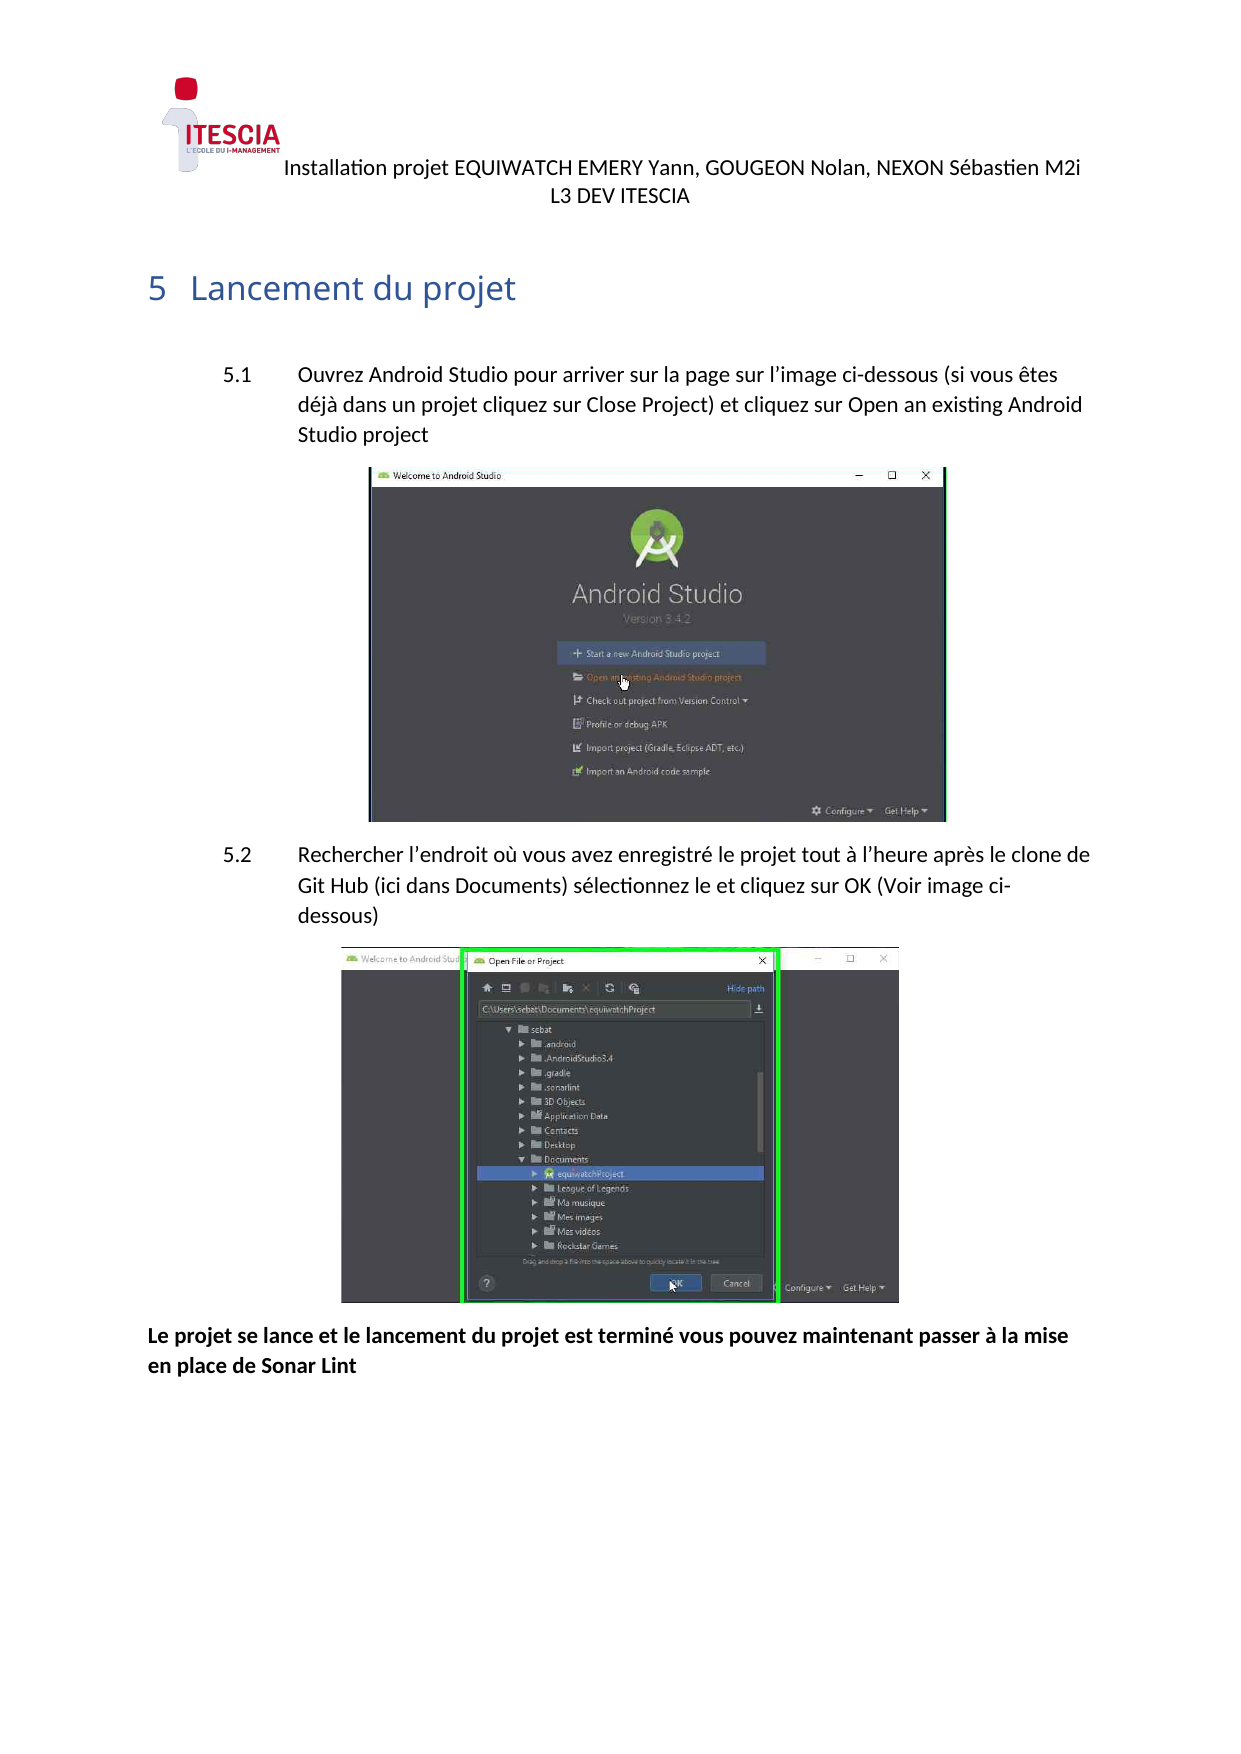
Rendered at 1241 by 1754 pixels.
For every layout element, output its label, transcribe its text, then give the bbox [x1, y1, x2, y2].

picture [158, 73, 284, 176]
picture [341, 947, 899, 1303]
list Rechercher l’endroit où vous avez enregistré le projet tout à l’heure après le clone de Git Hub (ici dans Documents) sélectionnez le et cliquez sur OK (Voir image ci-dessous) [223, 841, 1093, 929]
subtitle Lancement du projet [148, 264, 1093, 310]
text Le projet se lance et le lancement du projet est terminé vous pouvez maintenant passer à la mise en place de Sonar Lint [148, 1321, 1093, 1379]
picture [368, 467, 947, 822]
list Ouvrez Android Studio pour arriver sur la page sur l’image ci-dessous (si vous êtes déjà dans un projet cliquez sur Close Project) et cliquez sur Open an existing Android Studio project [223, 360, 1093, 448]
